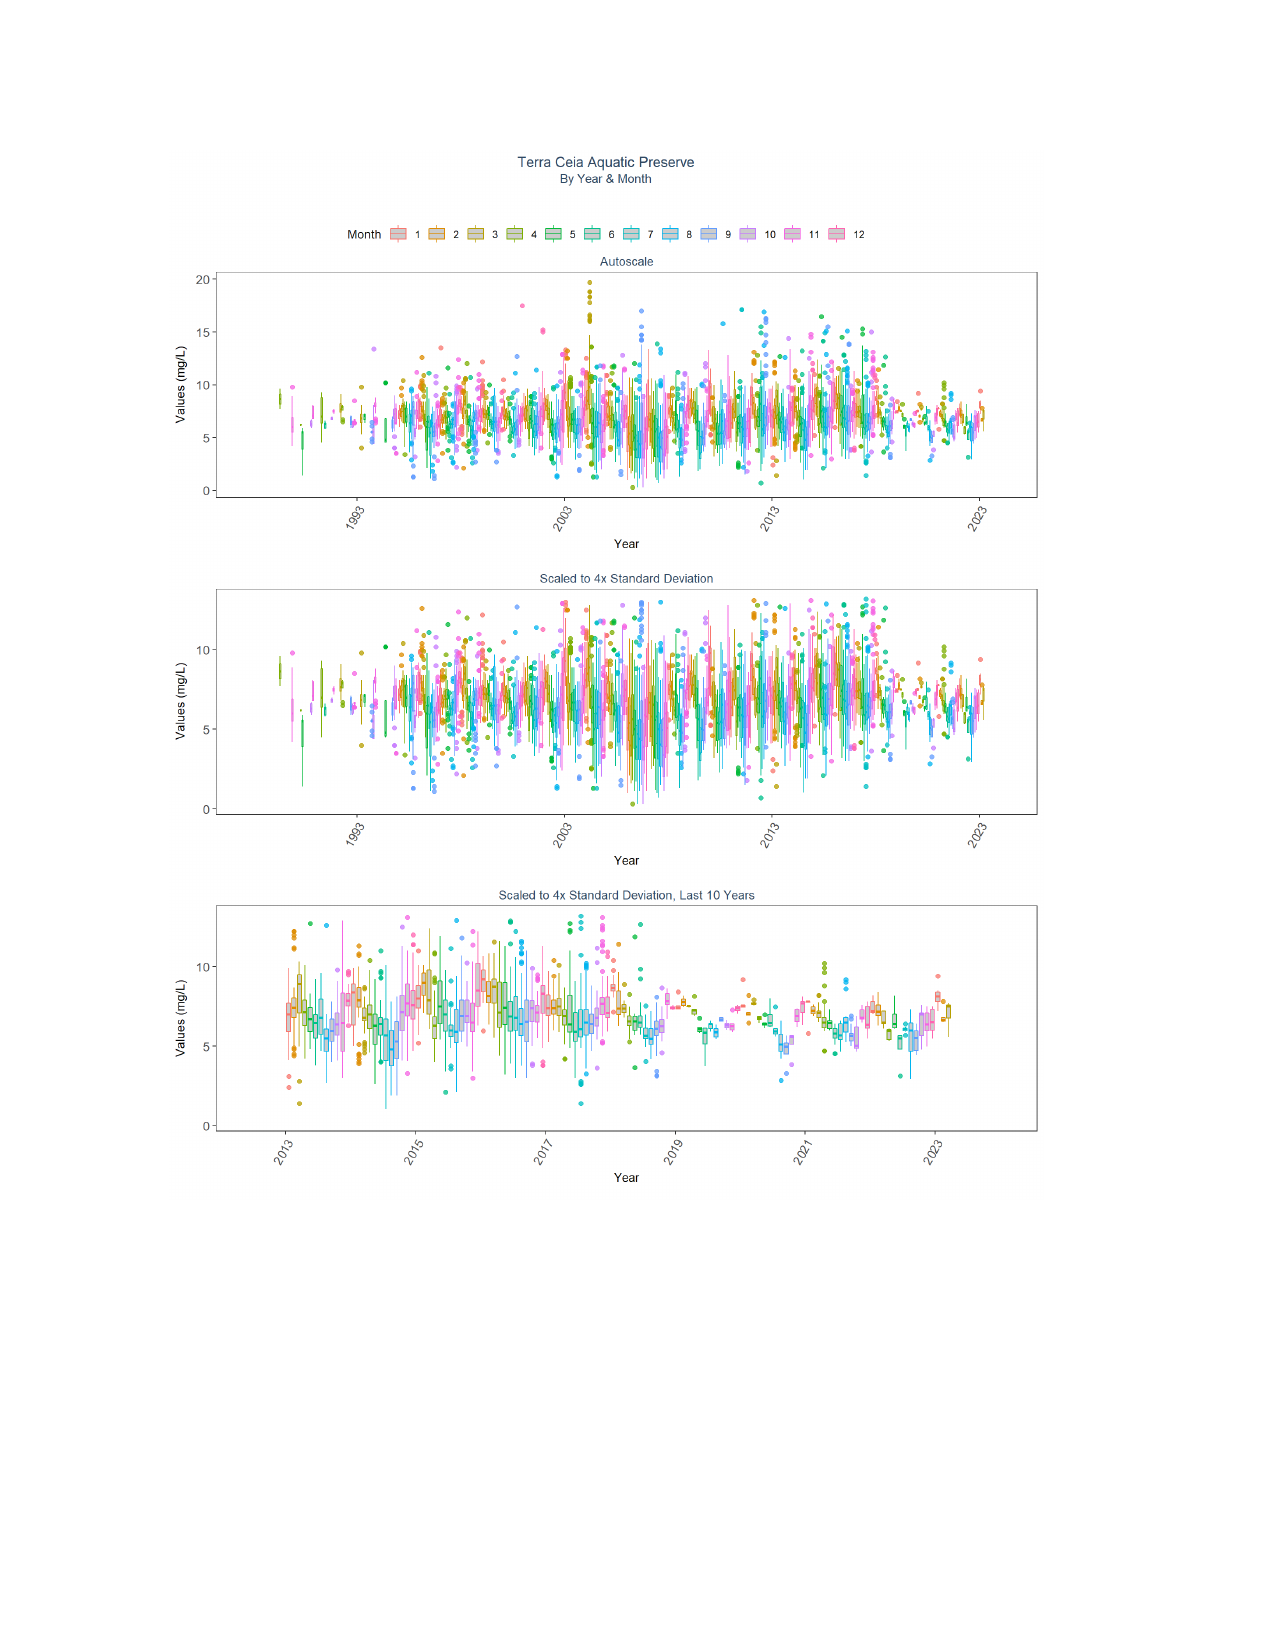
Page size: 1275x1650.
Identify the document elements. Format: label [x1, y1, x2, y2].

picture [168, 150, 1044, 1200]
